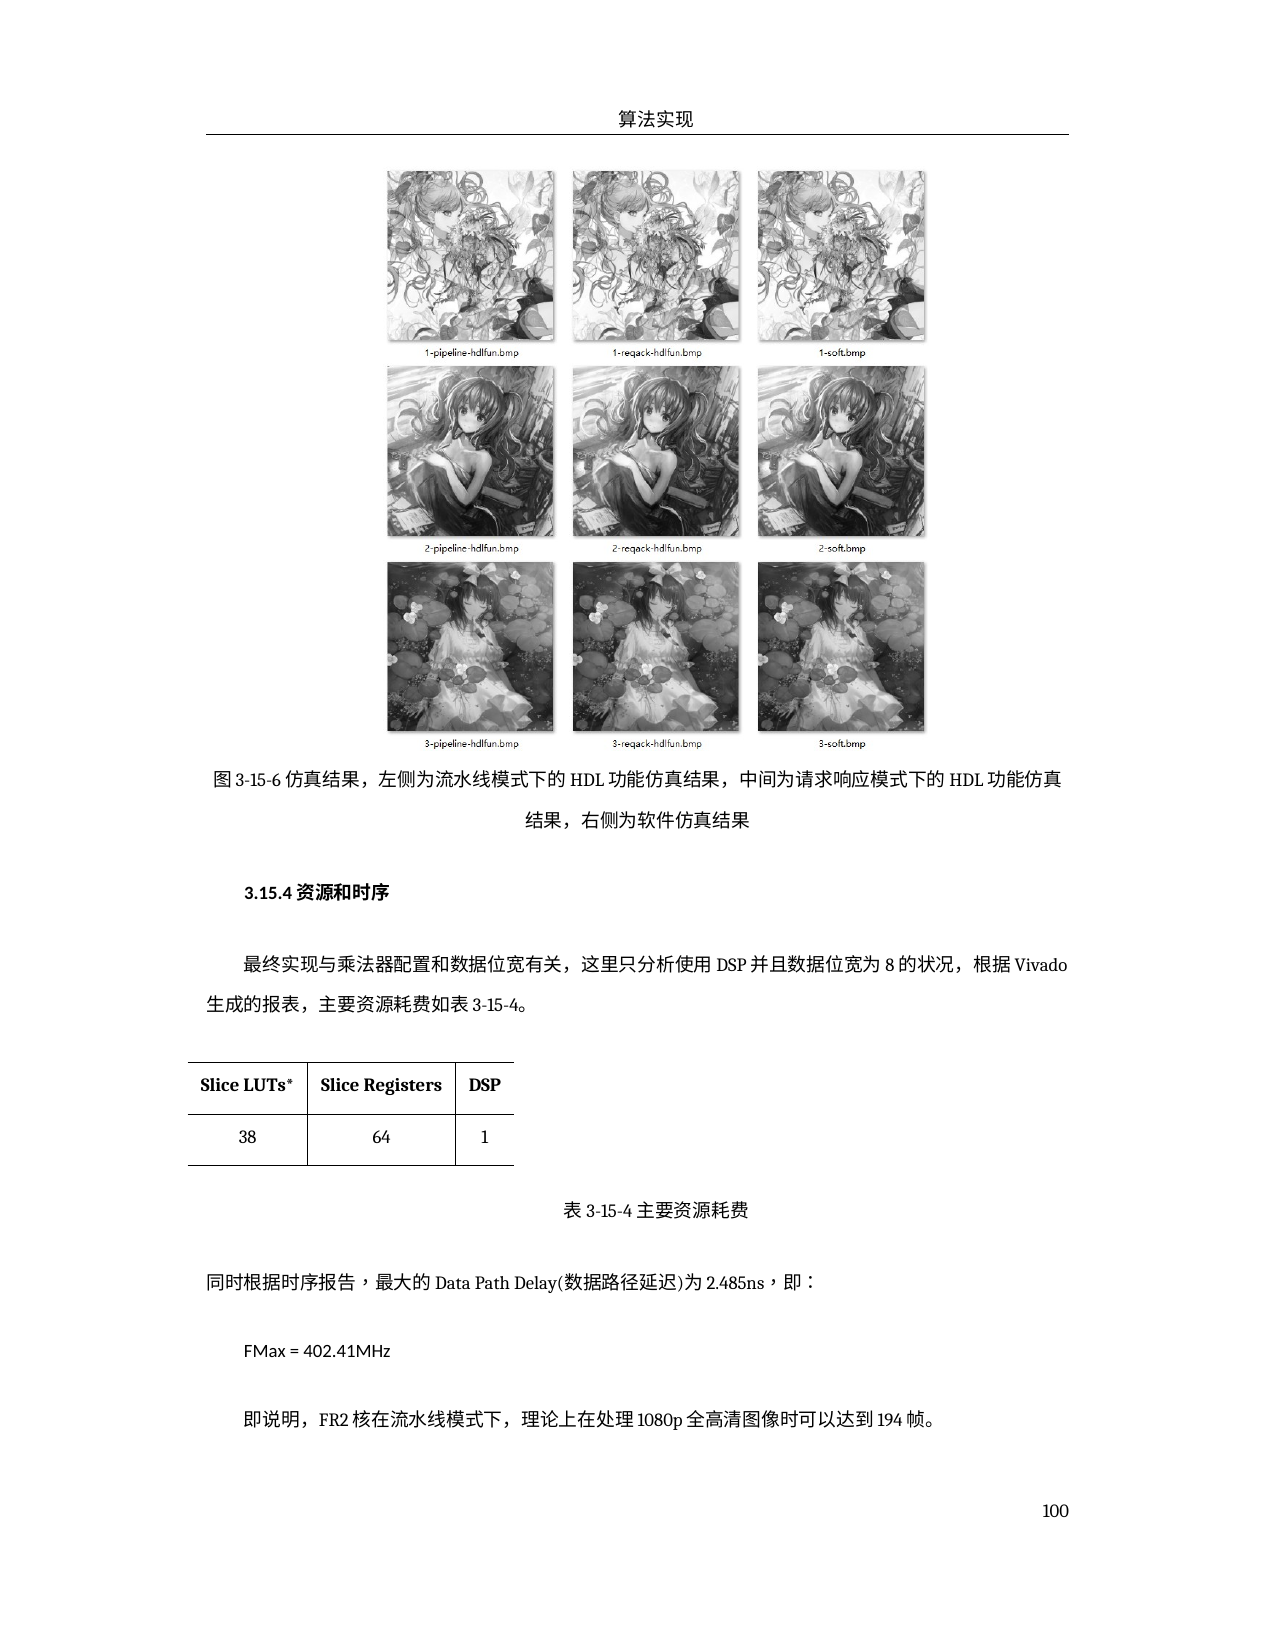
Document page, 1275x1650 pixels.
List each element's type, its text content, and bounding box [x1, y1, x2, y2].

table_header DSP [456, 1063, 514, 1113]
text 最终实现与乘法器配置和数据位宽有关，这里只分析使用DSP并且数据位宽为8的状况，根据Vivado生成的报表，主要资源耗费如表3-15-4。 [206, 949, 1069, 1017]
table_header Slice Registers [308, 1063, 455, 1113]
subtitle 3.15.4 资源和时序 [206, 877, 1069, 904]
picture [382, 166, 930, 751]
table_cell 64 [308, 1115, 455, 1165]
text 即说明，FR2核在流水线模式下，理论上在处理1080p全高清图像时可以达到194帧。 [206, 1405, 1069, 1432]
text 表3-15-4 主要资源耗费 [206, 1197, 1069, 1223]
table_cell 1 [456, 1115, 514, 1165]
table_header Slice LUTs* [188, 1063, 307, 1113]
text 同时根据时序报告，最大的Data Path Delay(数据路径延迟)为2.485ns，即： [206, 1235, 1069, 1295]
table_cell 38 [188, 1115, 307, 1165]
text FMax = 402.41MHz [206, 1339, 1069, 1362]
